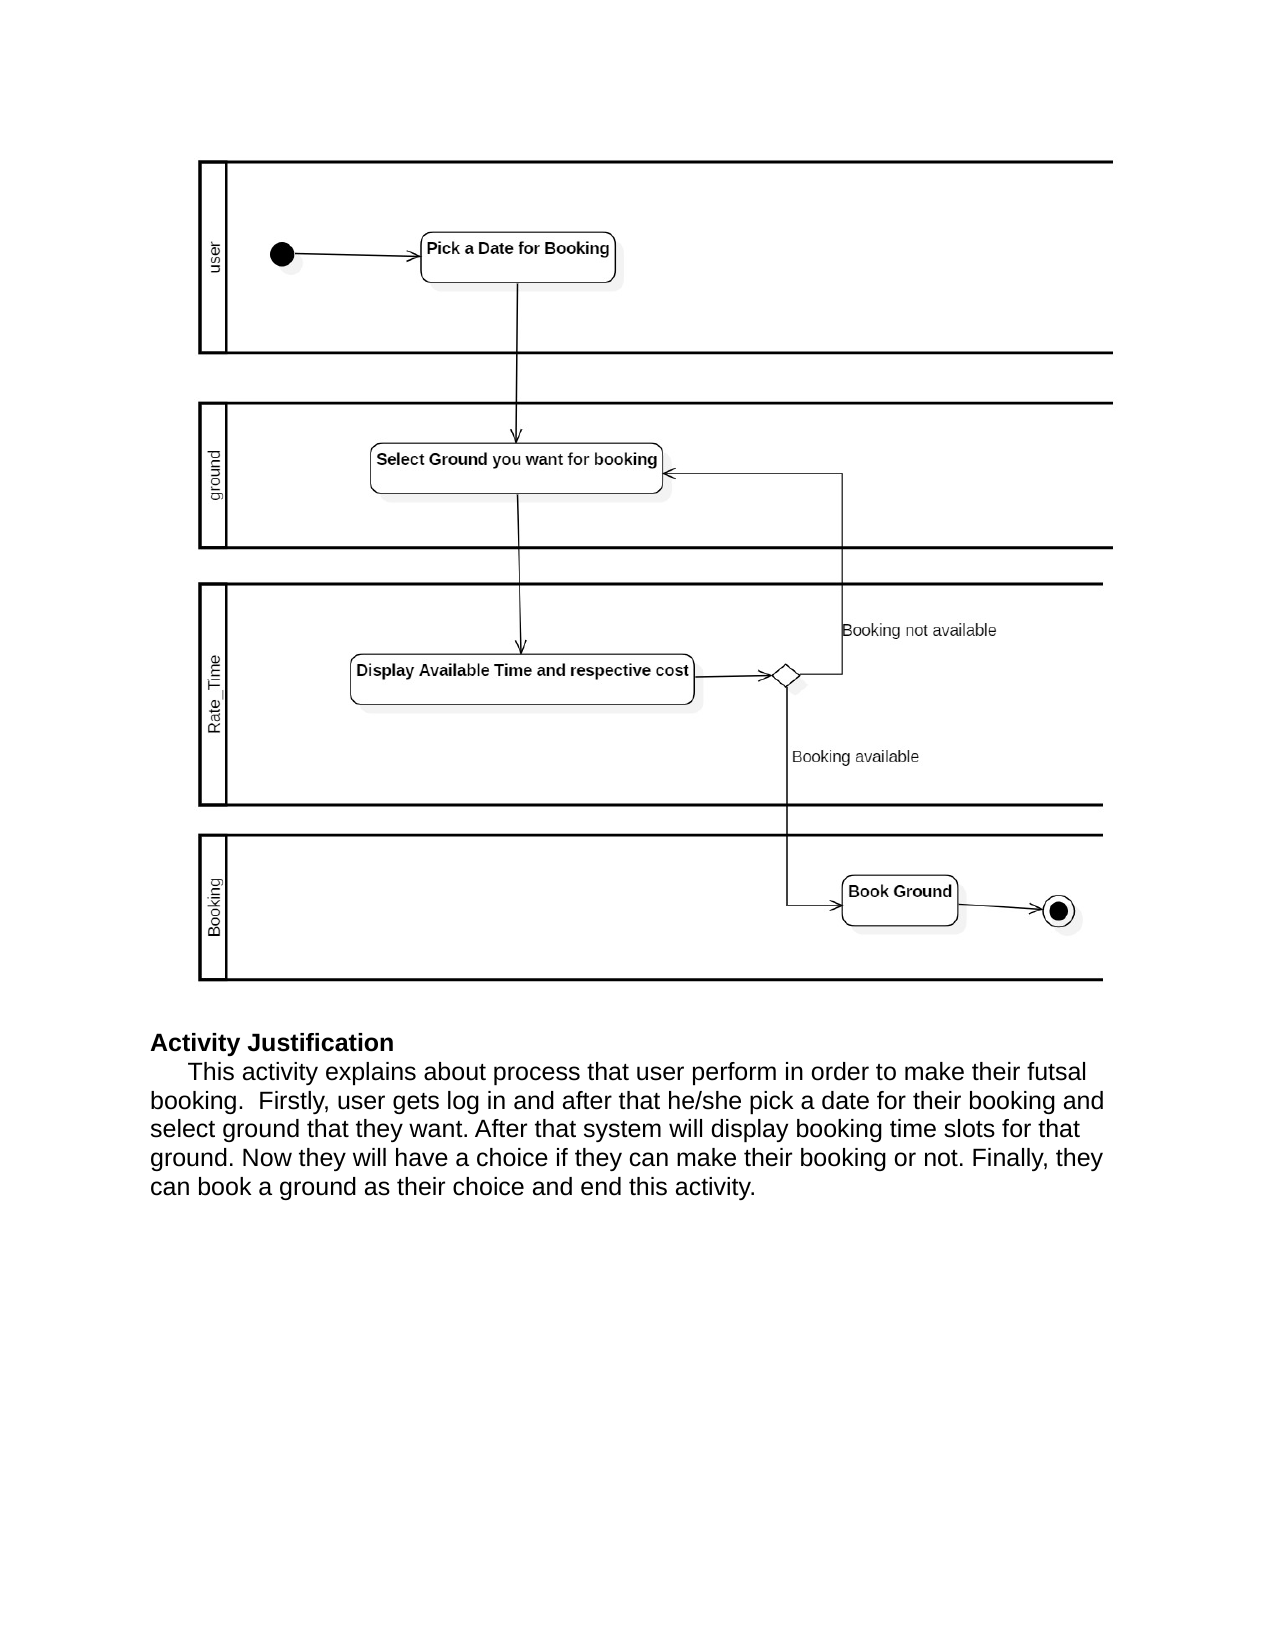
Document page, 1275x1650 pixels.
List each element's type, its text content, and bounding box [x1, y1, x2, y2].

text This activity explains about process that user perform in order to make their futsal booking. Firstly, user gets log in and after that he/she pick a date for their booking and select ground that they want. After that system will display booking time slots for that ground. Now they will have a choice if they can make their booking or not. Finally, they can book a ground as their choice and end this activity. [150, 1057, 1125, 1201]
picture [187, 150, 1163, 1029]
text Activity Justification [150, 1028, 1125, 1057]
